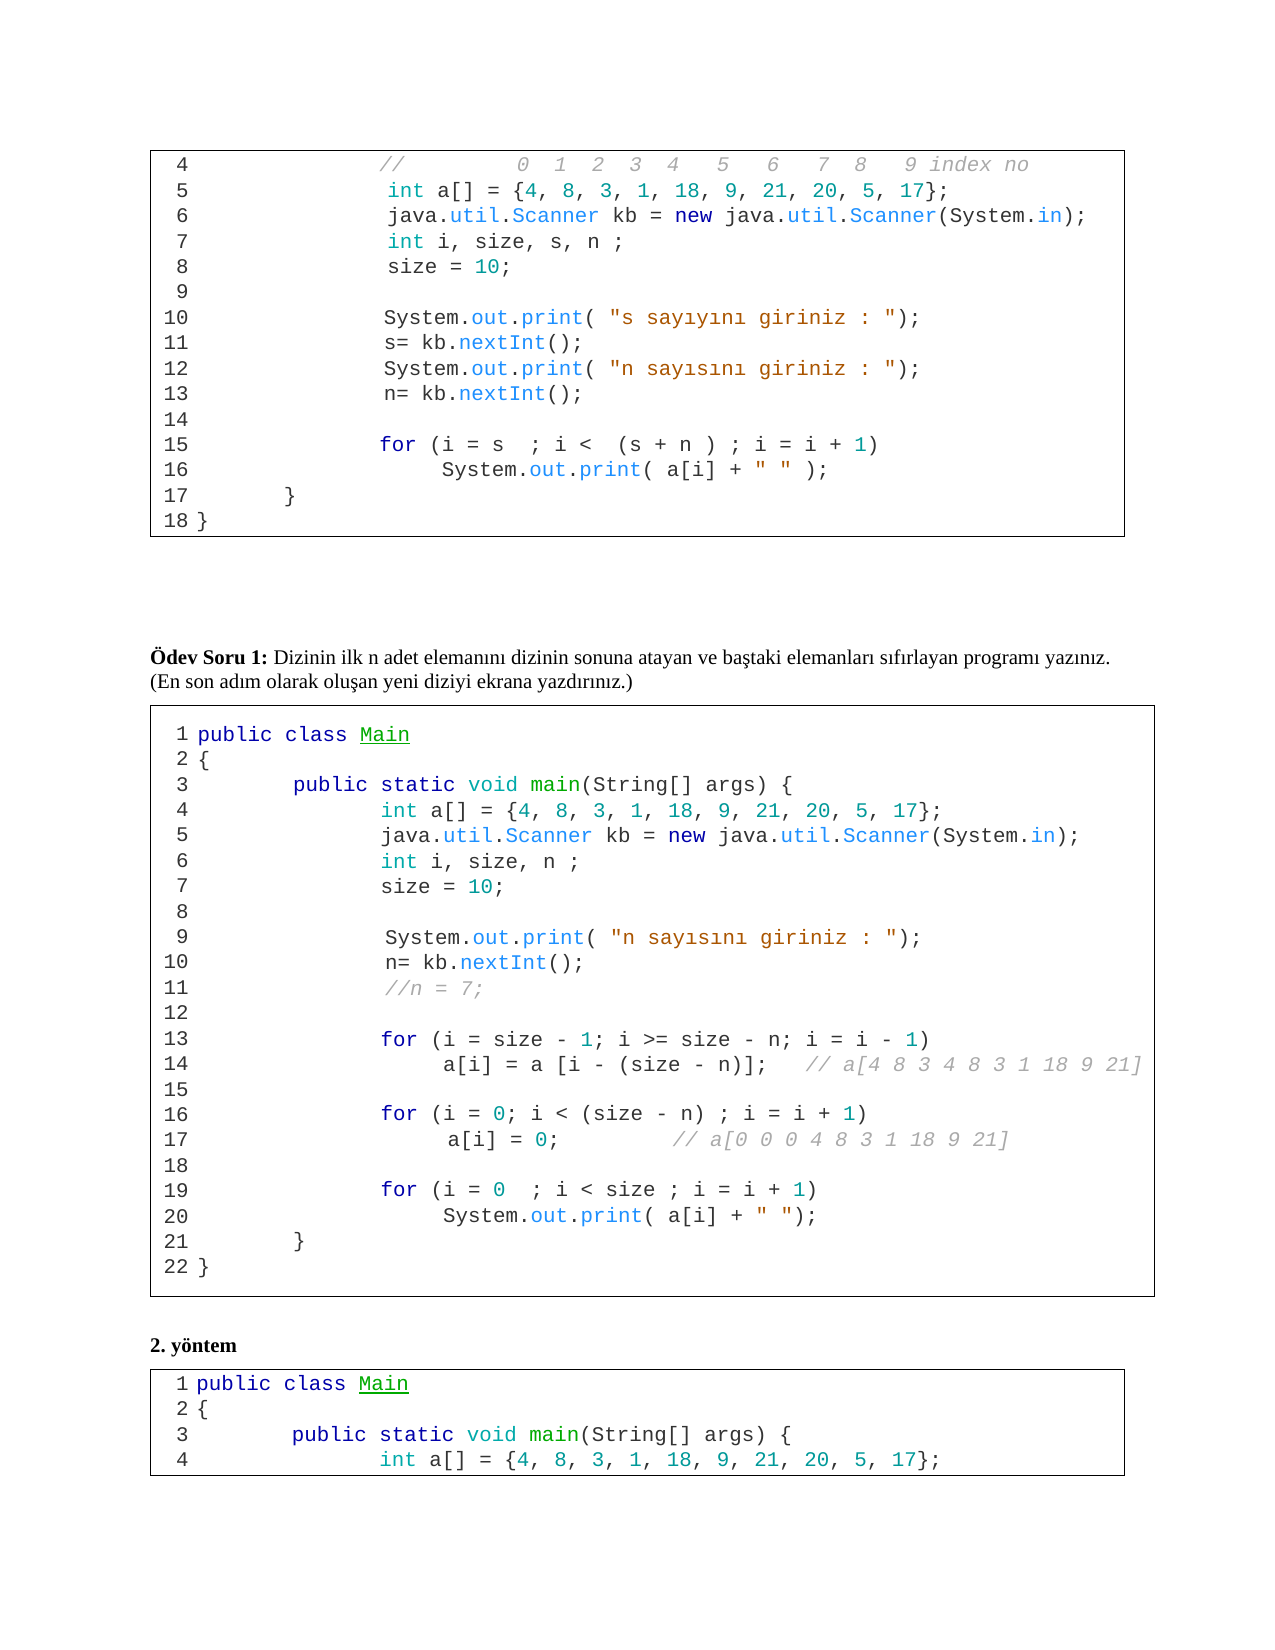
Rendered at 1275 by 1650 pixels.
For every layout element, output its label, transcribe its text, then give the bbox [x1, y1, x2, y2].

text 2. yöntem [150, 1333, 1125, 1357]
table_header [1086, 1370, 1124, 1474]
text (En son adım olarak oluşan yeni diziyi ekrana yazdırınız.) [150, 669, 1125, 693]
table_header [151, 1370, 162, 1474]
text Ödev Soru 1: Dizinin ilk n adet elemanını dizinin sonuna atayan ve baştaki elemanları sıfırlayan programı yazınız. [150, 645, 1125, 669]
table_header [151, 706, 1154, 1296]
table_header [151, 151, 1124, 536]
